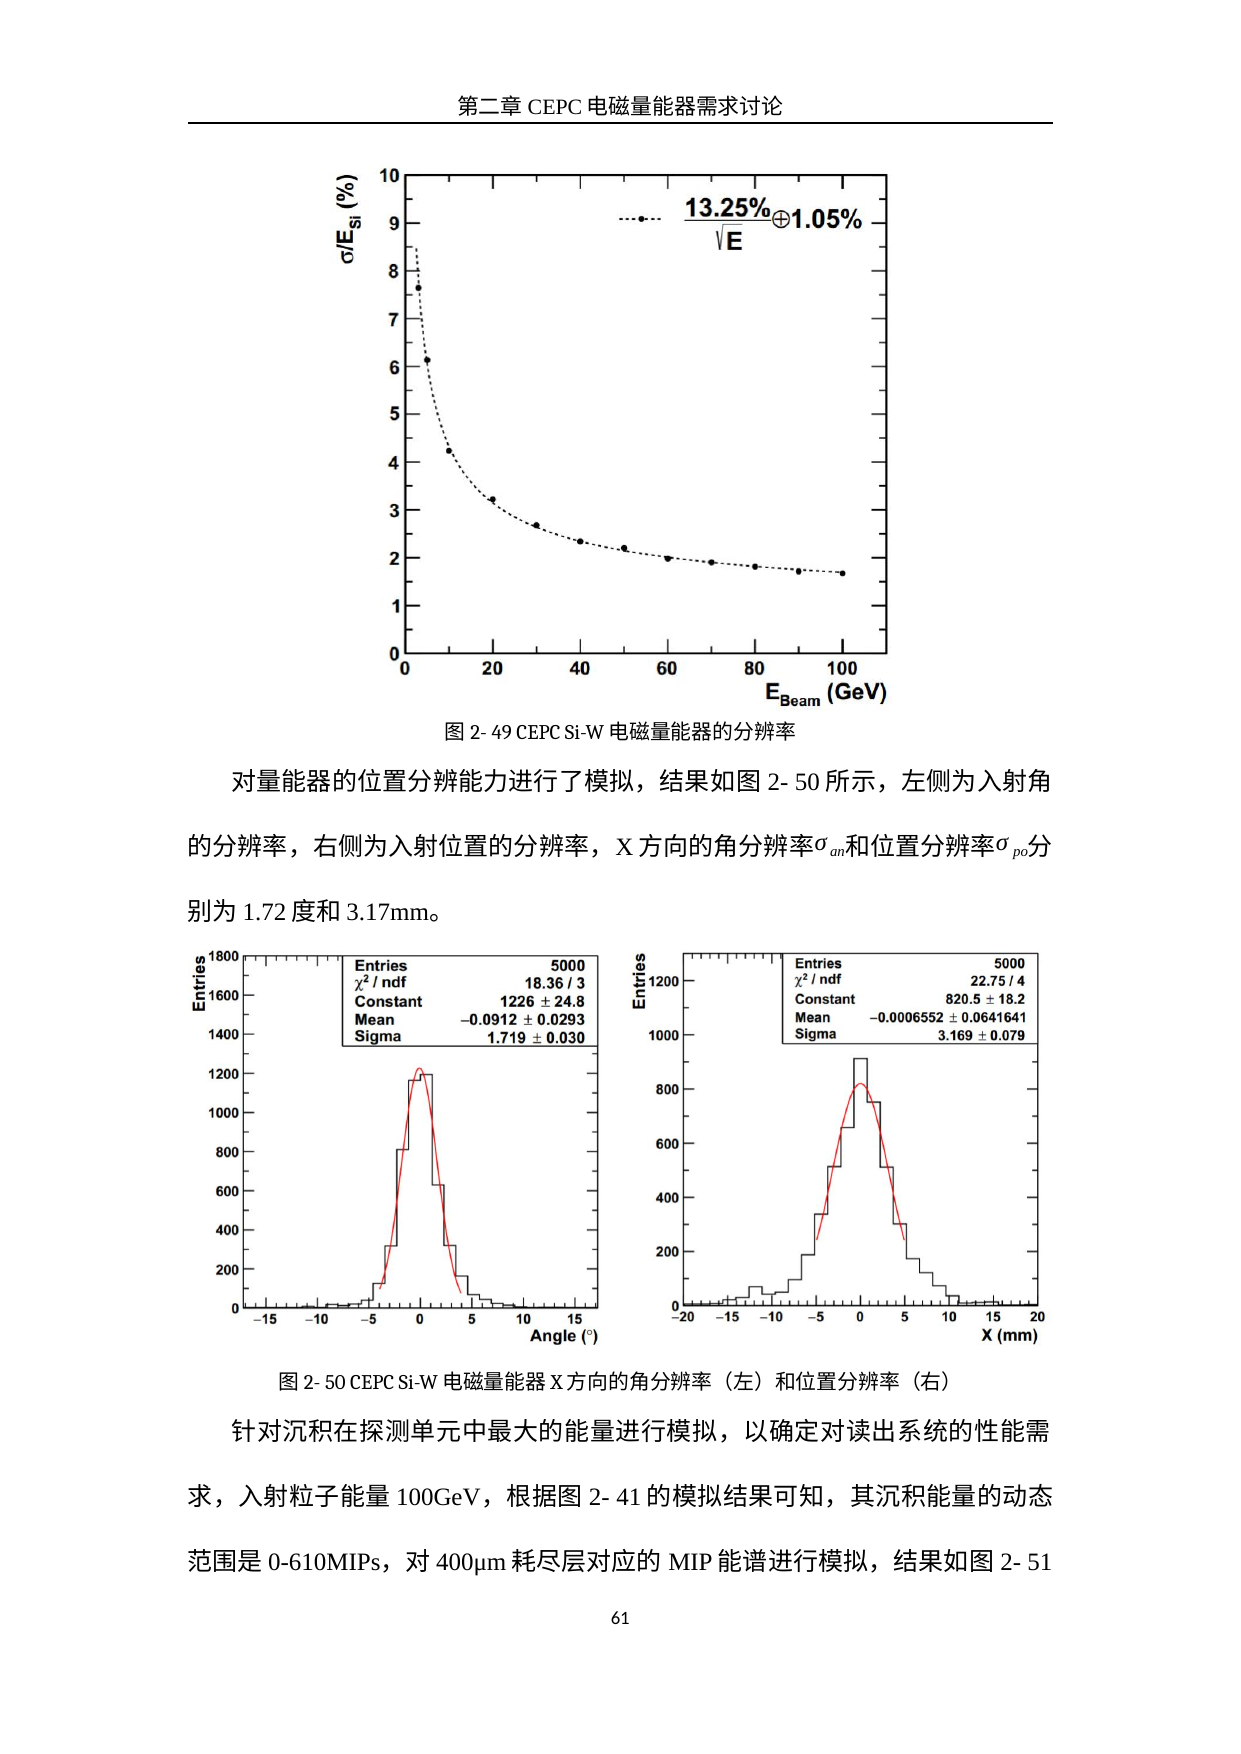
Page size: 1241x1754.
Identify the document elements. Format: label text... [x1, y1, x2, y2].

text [187, 1397, 1053, 1592]
text 对量能器的位置分辨能力进行了模拟，结果如图 2- 50 所示，左侧为入射角的分辨率，右侧为入射位置的分辨率，X方向的角分辨率和位置分辨率分别为1.72度和3.17mm。 [187, 747, 1053, 942]
picture [329, 162, 911, 714]
text 图 2- 49 CEPC Si-W电磁量能器的分辨率 [187, 714, 1053, 747]
text 图 2- 50 CEPC Si-W电磁量能器X方向的角分辨率（左）和位置分辨率（右） [187, 1364, 1053, 1397]
picture [187, 942, 1053, 1349]
